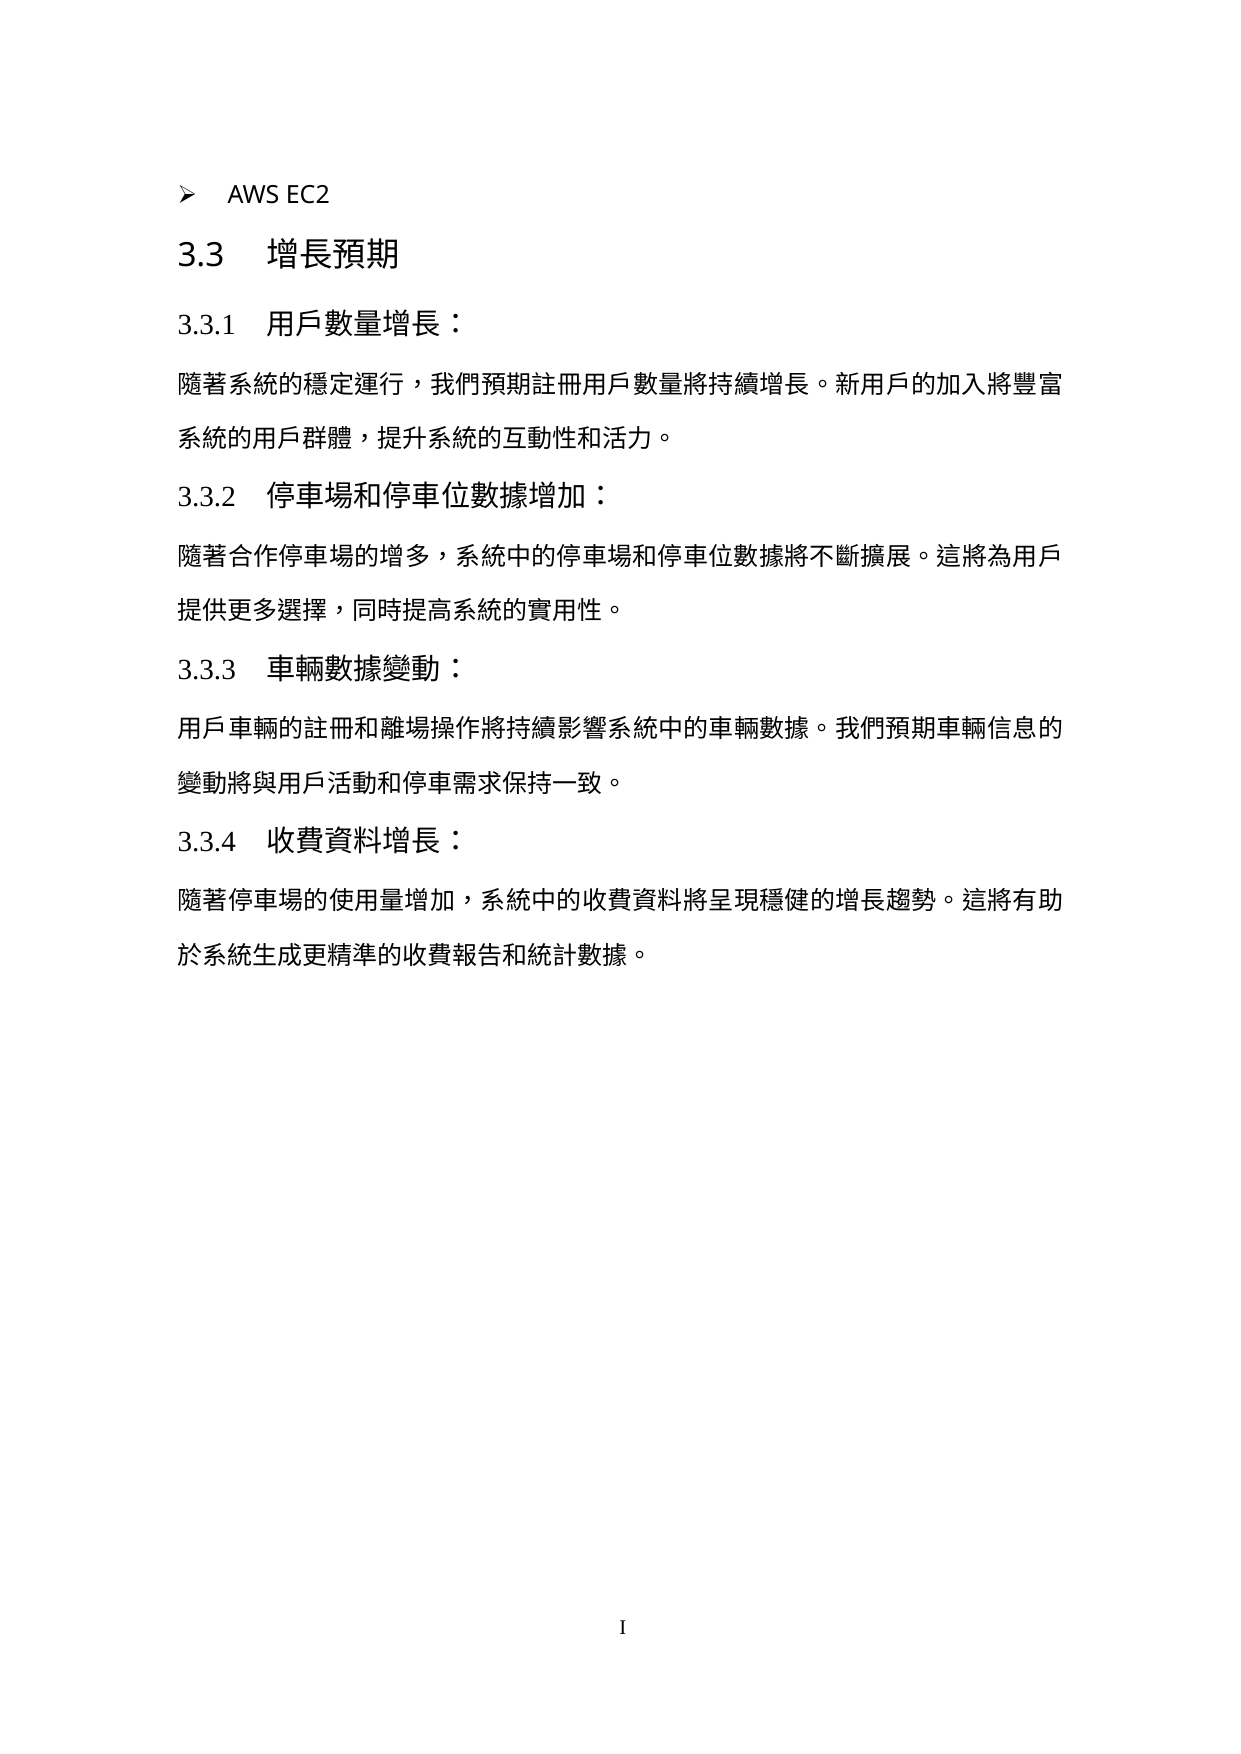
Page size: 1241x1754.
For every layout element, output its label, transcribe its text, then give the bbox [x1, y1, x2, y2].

subtitle 停車場和停車位數據增加： [177, 473, 1063, 515]
subtitle 車輛數據變動： [177, 645, 1063, 687]
subtitle 用戶數量增長： [177, 301, 1063, 343]
list AWS EC2 [177, 177, 1063, 211]
text 用戶車輛的註冊和離場操作將持續影響系統中的車輛數據。我們預期車輛信息的變動將與用戶活動和停車需求保持一致。 [177, 709, 1063, 799]
subtitle 收費資料增長： [177, 817, 1063, 860]
text 隨著合作停車場的增多，系統中的停車場和停車位數據將不斷擴展。這將為用戶提供更多選擇，同時提高系統的實用性。 [177, 536, 1063, 627]
text 隨著停車場的使用量增加，系統中的收費資料將呈現穩健的增長趨勢。這將有助於系統生成更精準的收費報告和統計數據。 [177, 881, 1063, 971]
subtitle 增長預期 [177, 228, 1063, 277]
text 隨著系統的穩定運行，我們預期註冊用戶數量將持續增長。新用戶的加入將豐富系統的用戶群體，提升系統的互動性和活力。 [177, 364, 1063, 455]
